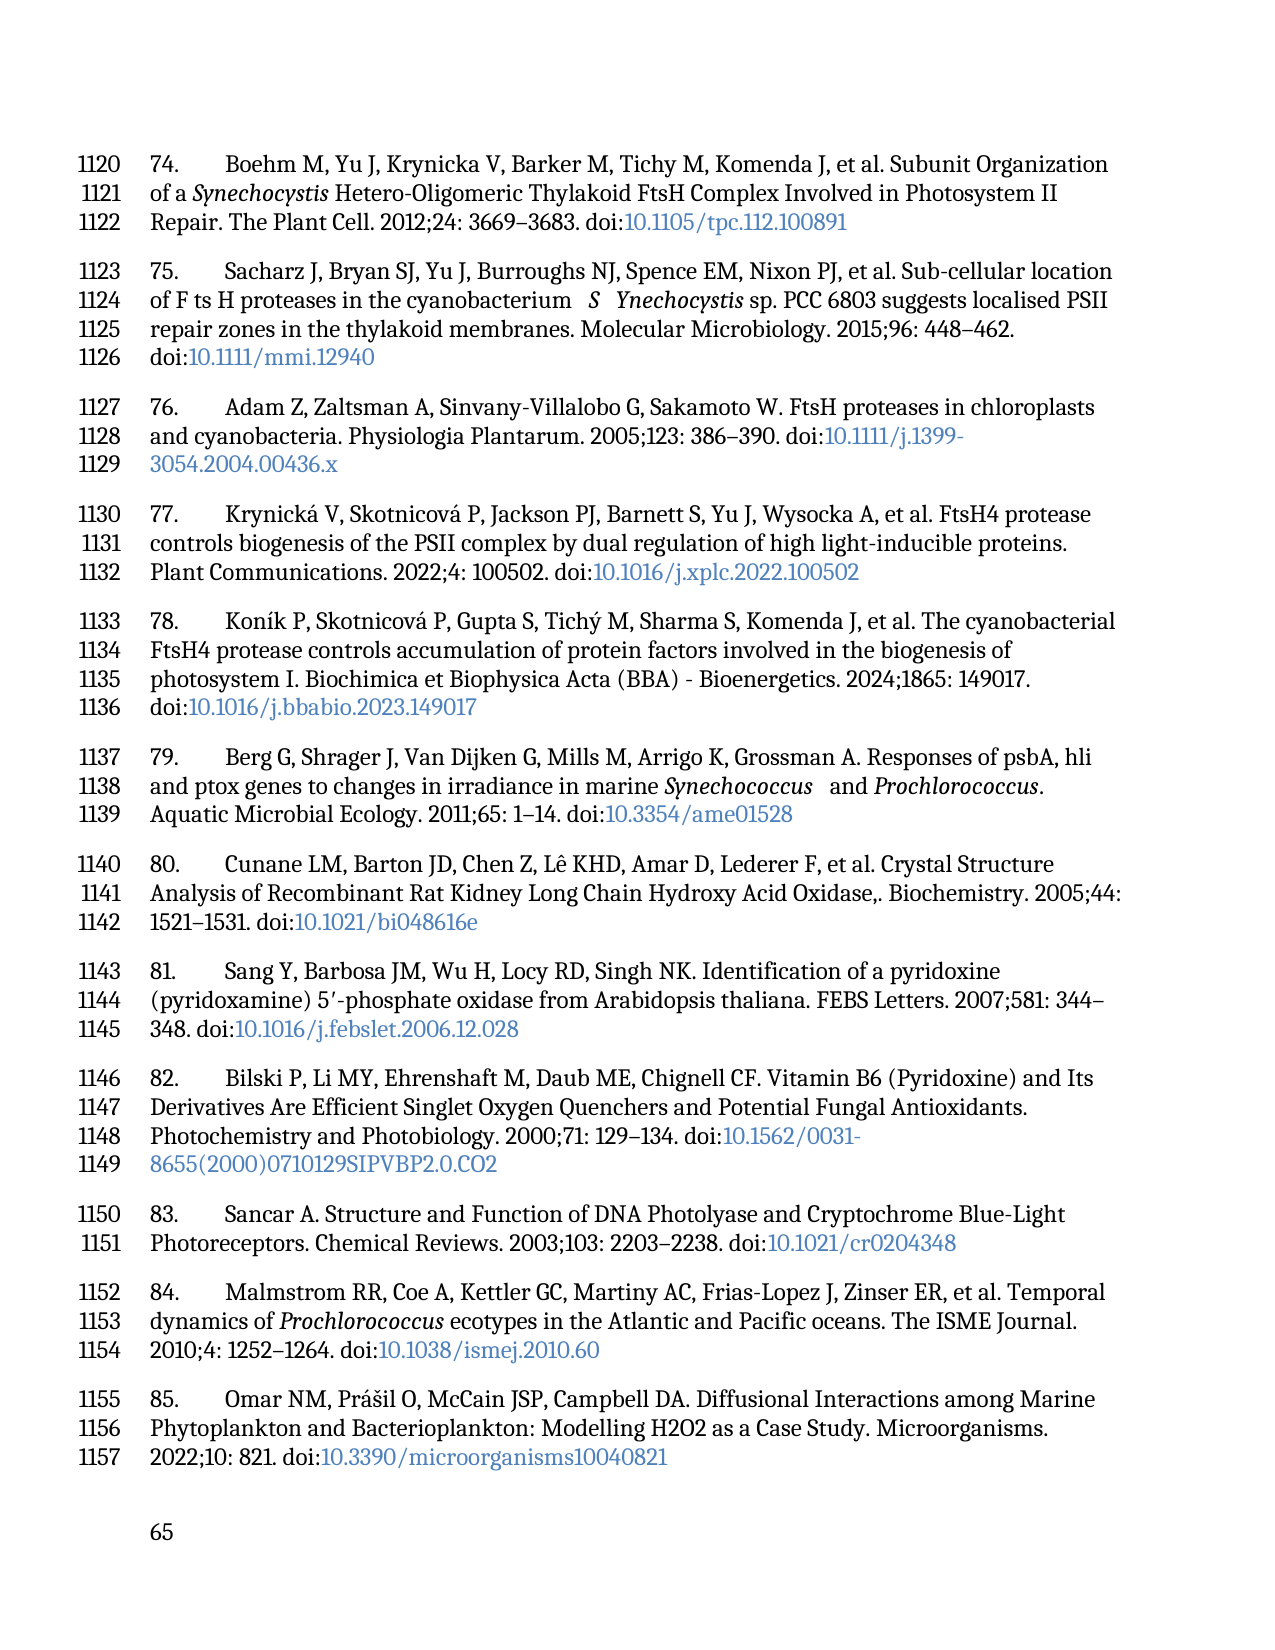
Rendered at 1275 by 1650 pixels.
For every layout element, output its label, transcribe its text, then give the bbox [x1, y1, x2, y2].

text 79. Berg G, Shrager J, Van Dijken G, Mills M, Arrigo K, Grossman A. Responses of psbA, hli and ptox genes to changes in irradiance in marine Synechococcus and Prochlorococcus. Aquatic Microbial Ecology. 2011;65: 1–14. doi:10.3354/ame01528 [150, 743, 1125, 829]
text 85. Omar NM, Prášil O, McCain JSP, Campbell DA. Diffusional Interactions among Marine Phytoplankton and Bacterioplankton: Modelling H2O2 as a Case Study. Microorganisms. 2022;10: 821. doi:10.3390/microorganisms10040821 [150, 1385, 1125, 1472]
text 78. Koník P, Skotnicová P, Gupta S, Tichý M, Sharma S, Komenda J, et al. The cyanobacterial FtsH4 protease controls accumulation of protein factors involved in the biogenesis of photosystem I. Biochimica et Biophysica Acta (BBA) - Bioenergetics. 2024;1865: 149017. doi:10.1016/j.bbabio.2023.149017 [150, 607, 1125, 722]
text 76. Adam Z, Zaltsman A, Sinvany-Villalobo G, Sakamoto W. FtsH proteases in chloroplasts and cyanobacteria. Physiologia Plantarum. 2005;123: 386–390. doi:10.1111/j.1399-3054.2004.00436.x [150, 393, 1125, 479]
text 77. Krynická V, Skotnicová P, Jackson PJ, Barnett S, Yu J, Wysocka A, et al. FtsH4 protease controls biogenesis of the PSII complex by dual regulation of high light-inducible proteins. Plant Communications. 2022;4: 100502. doi:10.1016/j.xplc.2022.100502 [150, 500, 1125, 586]
text 81. Sang Y, Barbosa JM, Wu H, Locy RD, Singh NK. Identification of a pyridoxine (pyridoxamine) 5-phosphate oxidase from Arabidopsis thaliana. FEBS Letters. 2007;581: 344–348. doi:10.1016/j.febslet.2006.12.028 [150, 957, 1125, 1043]
text 74. Boehm M, Yu J, Krynicka V, Barker M, Tichy M, Komenda J, et al. Subunit Organization of a Synechocystis Hetero-Oligomeric Thylakoid FtsH Complex Involved in Photosystem II Repair. The Plant Cell. 2012;24: 3669–3683. doi:10.1105/tpc.112.100891 [150, 150, 1125, 236]
text 82. Bilski P, Li MY, Ehrenshaft M, Daub ME, Chignell CF. Vitamin B6 (Pyridoxine) and Its Derivatives Are Efficient Singlet Oxygen Quenchers and Potential Fungal Antioxidants. Photochemistry and Photobiology. 2000;71: 129–134. doi:10.1562/0031-8655(2000)0710129SIPVBP2.0.CO2 [150, 1064, 1125, 1179]
text 84. Malmstrom RR, Coe A, Kettler GC, Martiny AC, Frias-Lopez J, Zinser ER, et al. Temporal dynamics of Prochlorococcus ecotypes in the Atlantic and Pacific oceans. The ISME Journal. 2010;4: 1252–1264. doi:10.1038/ismej.2010.60 [150, 1278, 1125, 1364]
text 80. Cunane LM, Barton JD, Chen Z, Lê KHD, Amar D, Lederer F, et al. Crystal Structure Analysis of Recombinant Rat Kidney Long Chain Hydroxy Acid Oxidase,. Biochemistry. 2005;44: 1521–1531. doi:10.1021/bi048616e [150, 850, 1125, 936]
text 75. Sacharz J, Bryan SJ, Yu J, Burroughs NJ, Spence EM, Nixon PJ, et al. Sub-cellular location of F ts H proteases in the cyanobacterium S Ynechocystis sp. PCC 6803 suggests localised PSII repair zones in the thylakoid membranes. Molecular Microbiology. 2015;96: 448–462. doi:10.1111/mmi.12940 [150, 257, 1125, 372]
text 83. Sancar A. Structure and Function of DNA Photolyase and Cryptochrome Blue-Light Photoreceptors. Chemical Reviews. 2003;103: 2203–2238. doi:10.1021/cr0204348 [150, 1200, 1125, 1257]
